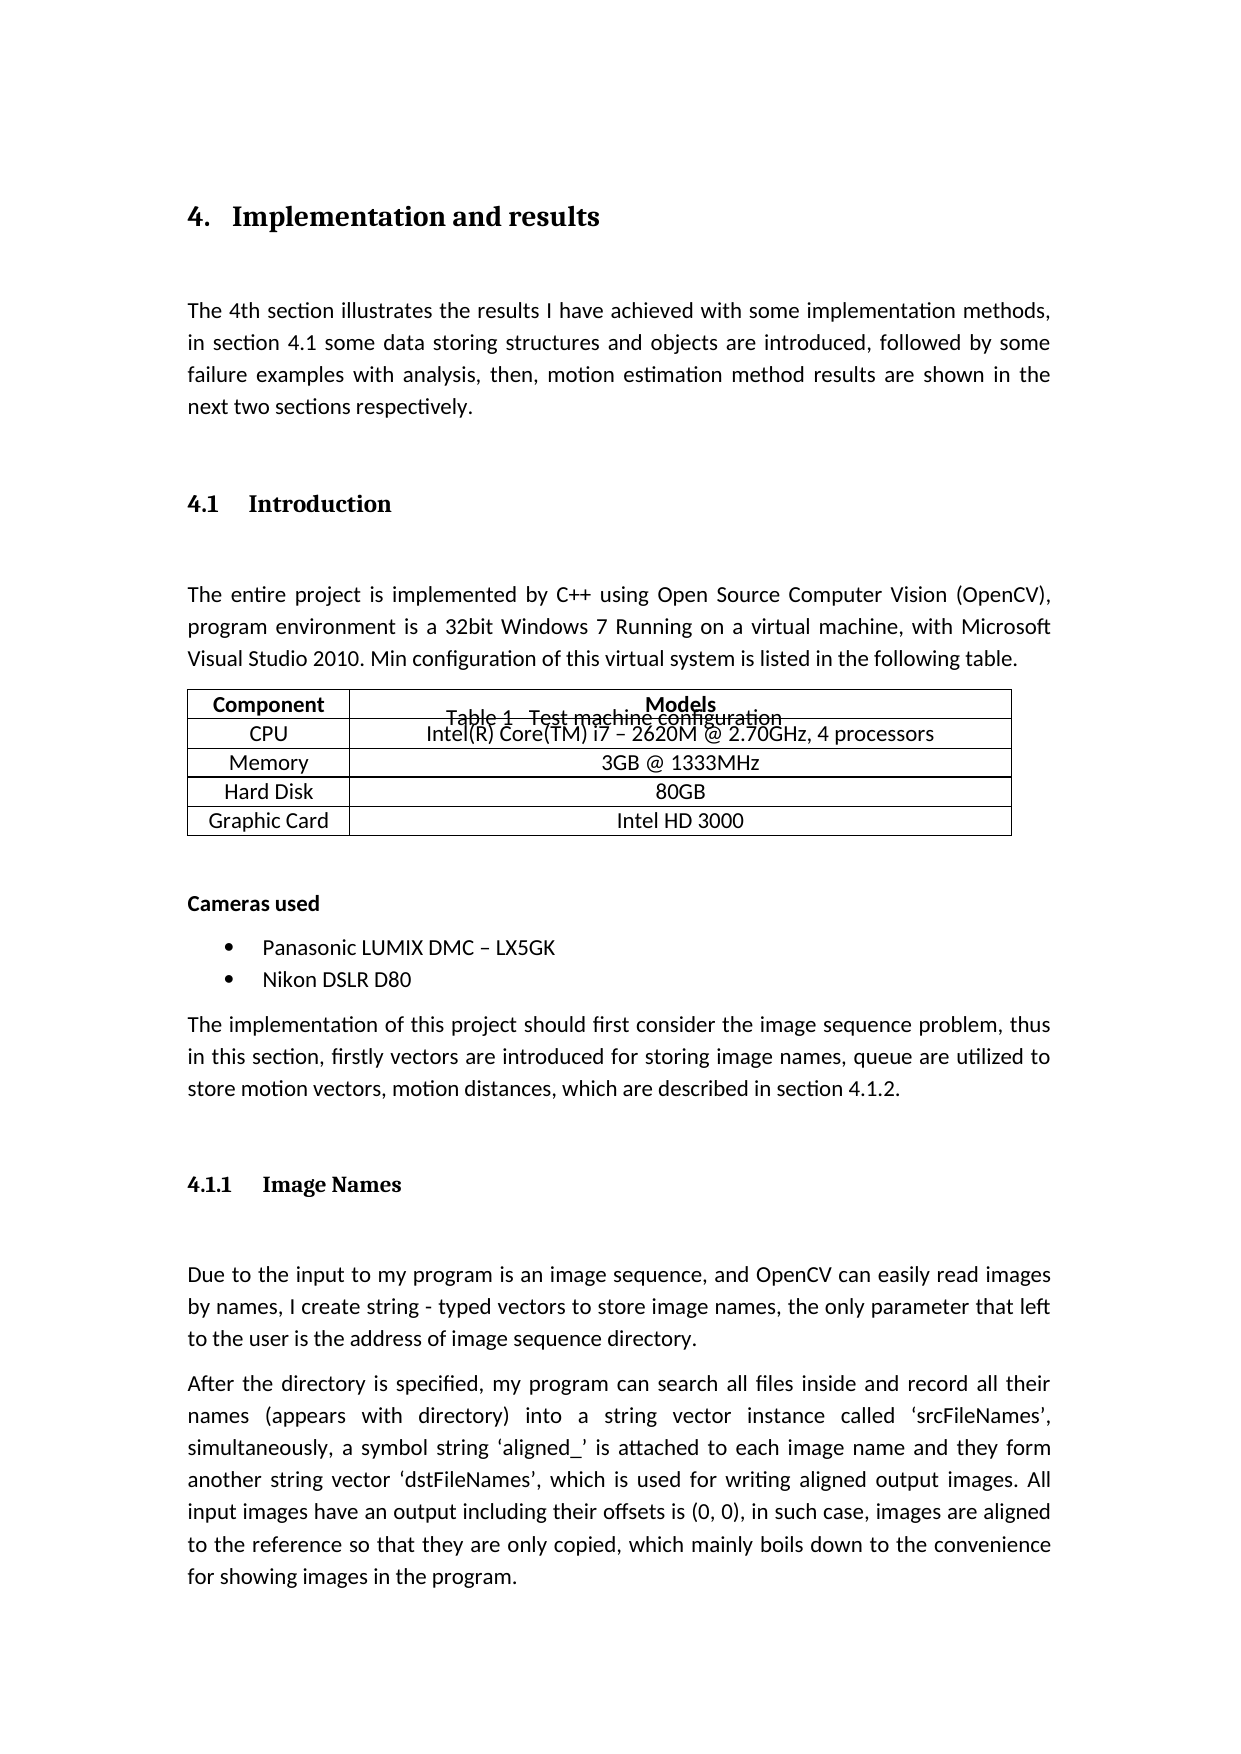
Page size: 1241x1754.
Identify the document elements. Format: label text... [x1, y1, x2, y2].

text The 4th section illustrates the results I have achieved with some implementation methods, in section 4.1 some data storing structures and objects are introduced, followed by some failure examples with analysis, then, motion estimation method results are shown in the next two sections respectively. [187, 296, 1053, 420]
table_cell Graphic Card [188, 807, 349, 834]
subtitle Introduction [187, 490, 1053, 519]
table_cell Intel(R) Core(TM) i7 – 2620M @ 2.70GHz, 4 processors [350, 719, 1011, 747]
subtitle Implementation and results [187, 200, 1053, 233]
table_cell CPU [188, 719, 349, 747]
list Panasonic LUMIX DMC – LX5GK [225, 933, 1053, 961]
list Nikon DSLR D80 [225, 966, 1053, 993]
text After the directory is specified, my program can search all files inside and record all their names (appears with directory) into a string vector instance called ‘srcFileNames’, simultaneously, a symbol string ‘aligned_’ is attached to each image name and they form another string vector ‘dstFileNames’, which is used for writing aligned output images. All input images have an output including their offsets is (0, 0), in such case, images are aligned to the reference so that they are only copied, which mainly boils down to the convenience for showing images in the program. [187, 1369, 1053, 1590]
text Cameras used [187, 889, 1053, 917]
table_cell Hard Disk [188, 778, 349, 806]
table_cell 80GB [350, 778, 1011, 806]
table_cell Memory [188, 749, 349, 776]
table_cell Intel HD 3000 [350, 807, 1011, 834]
table_cell 3GB @ 1333MHz [350, 749, 1011, 776]
text The entire project is implemented by C++ using Open Source Computer Vision (OpenCV), program environment is a 32bit Windows 7 Running on a virtual machine, with Microsoft Visual Studio 2010. Min configuration of this virtual system is listed in the following table. [187, 580, 1053, 673]
table_header Component [188, 690, 349, 718]
text The implementation of this project should first consider the image sequence problem, thus in this section, firstly vectors are introduced for storing image names, queue are utilized to store motion vectors, motion distances, which are described in section 4.1.2. [187, 1010, 1053, 1103]
subtitle Image Names [187, 1172, 1053, 1199]
table_header Models [350, 690, 1011, 718]
text Due to the input to my program is an image sequence, and OpenCV can easily read images by names, I create string - typed vectors to store image names, the only parameter that left to the user is the address of image sequence directory. [187, 1260, 1053, 1352]
